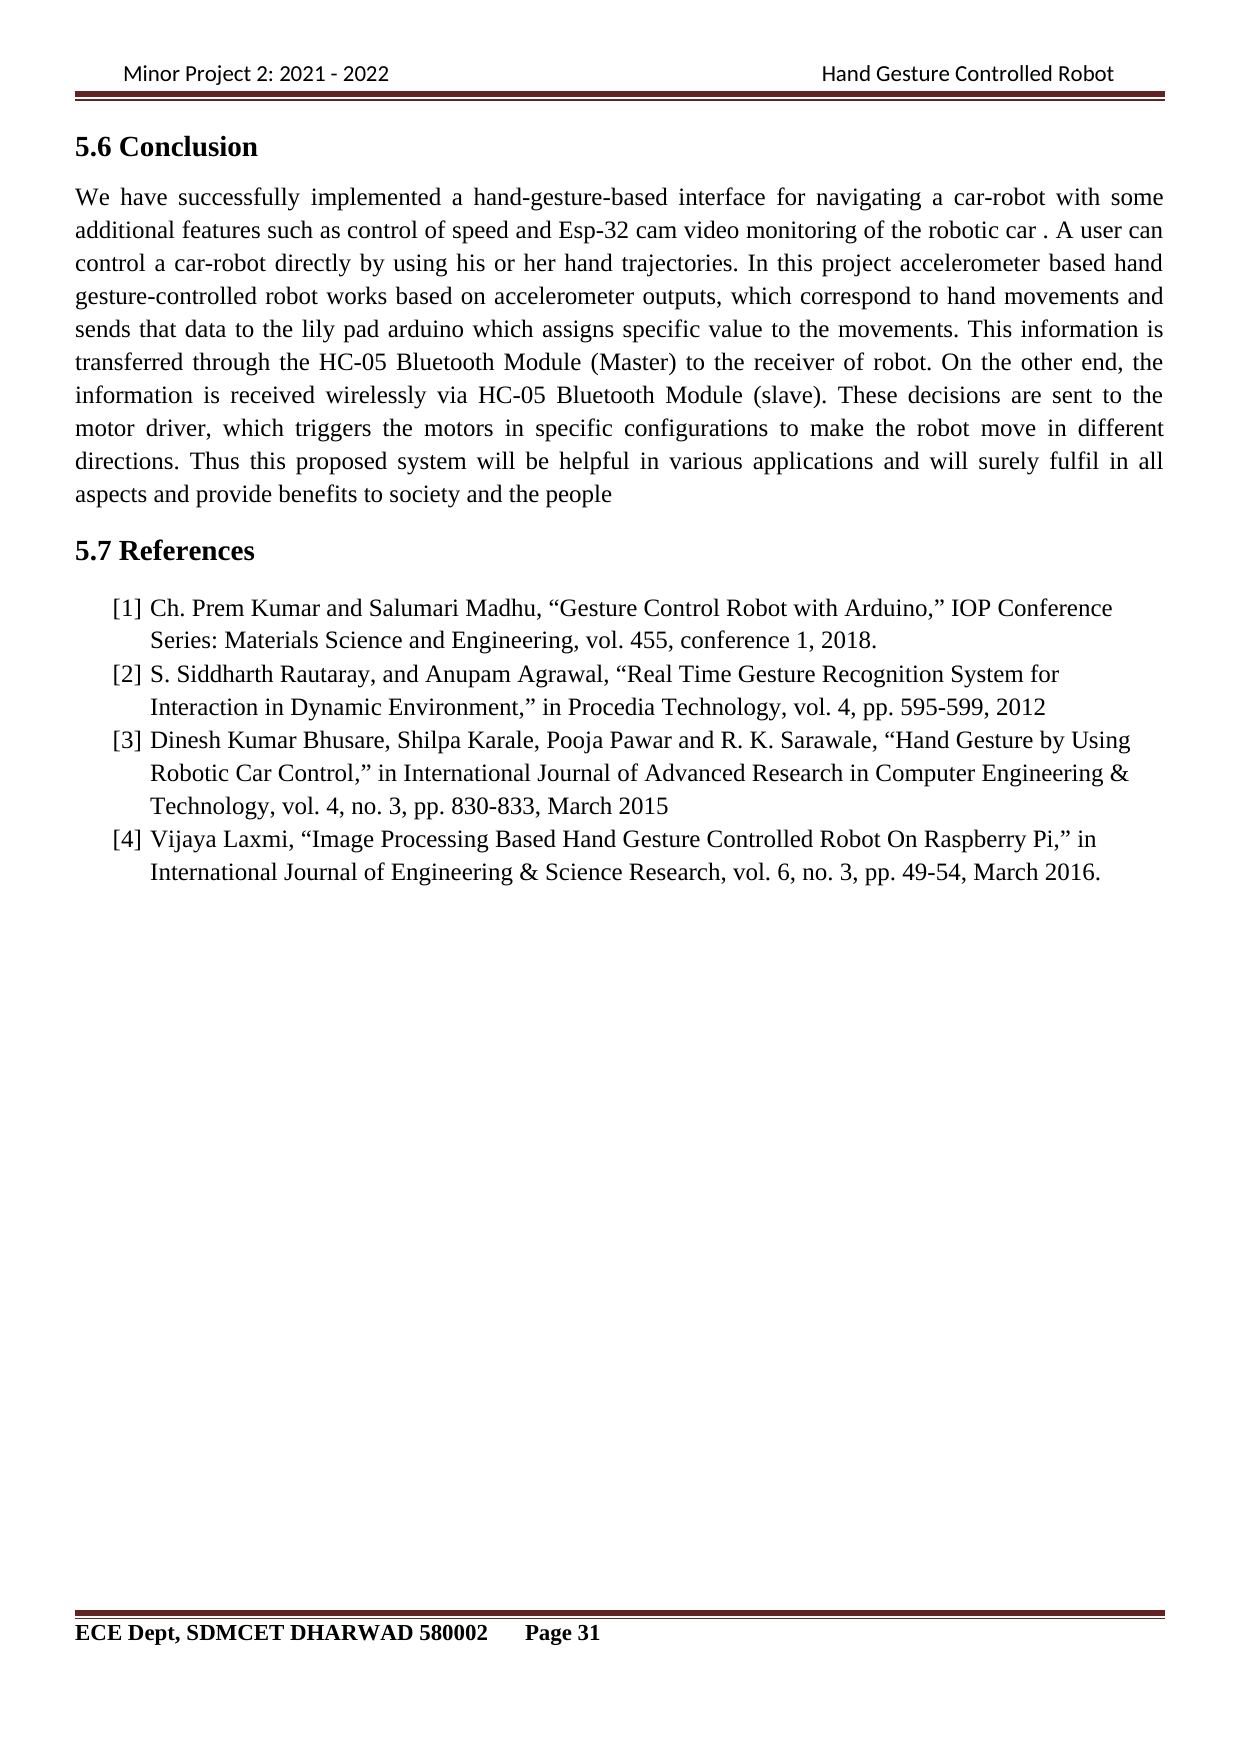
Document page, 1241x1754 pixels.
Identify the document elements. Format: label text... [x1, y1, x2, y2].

text 5.6 Conclusion [75, 129, 1165, 163]
list Dinesh Kumar Bhusare, Shilpa Karale, Pooja Pawar and R. K. Sarawale, “Hand Gesture by Using Robotic Car Control,” in International Journal of Advanced Research in Computer Engineering & Technology, vol. 4, no. 3, pp. 830-833, March 2015 [112, 725, 1165, 819]
list Vijaya Laxmi, “Image Processing Based Hand Gesture Controlled Robot On Raspberry Pi,” in International Journal of Engineering & Science Research, vol. 6, no. 3, pp. 49-54, March 2016. [112, 824, 1165, 886]
text We have successfully implemented a hand-gesture-based interface for navigating a car-robot with some additional features such as control of speed and Esp-32 cam video monitoring of the robotic car . A user can control a car-robot directly by using his or her hand trajectories. In this project accelerometer based hand gesture-controlled robot works based on accelerometer outputs, which correspond to hand movements and sends that data to the lily pad arduino which assigns specific value to the movements. This information is transferred through the HC-05 Bluetooth Module (Master) to the receiver of robot. On the other end, the information is received wirelessly via HC-05 Bluetooth Module (slave). These decisions are sent to the motor driver, which triggers the motors in specific configurations to make the robot move in different directions. Thus this proposed system will be helpful in various applications and will surely fulfil in all aspects and provide benefits to society and the people [75, 182, 1165, 508]
text 5.7 References [75, 533, 1165, 567]
list S. Siddharth Rautaray, and Anupam Agrawal, “Real Time Gesture Recognition System for Interaction in Dynamic Environment,” in Procedia Technology, vol. 4, pp. 595-599, 2012 [112, 659, 1165, 720]
list Ch. Prem Kumar and Salumari Madhu, “Gesture Control Robot with Arduino,” IOP Conference Series: Materials Science and Engineering, vol. 455, conference 1, 2018. [112, 593, 1165, 654]
